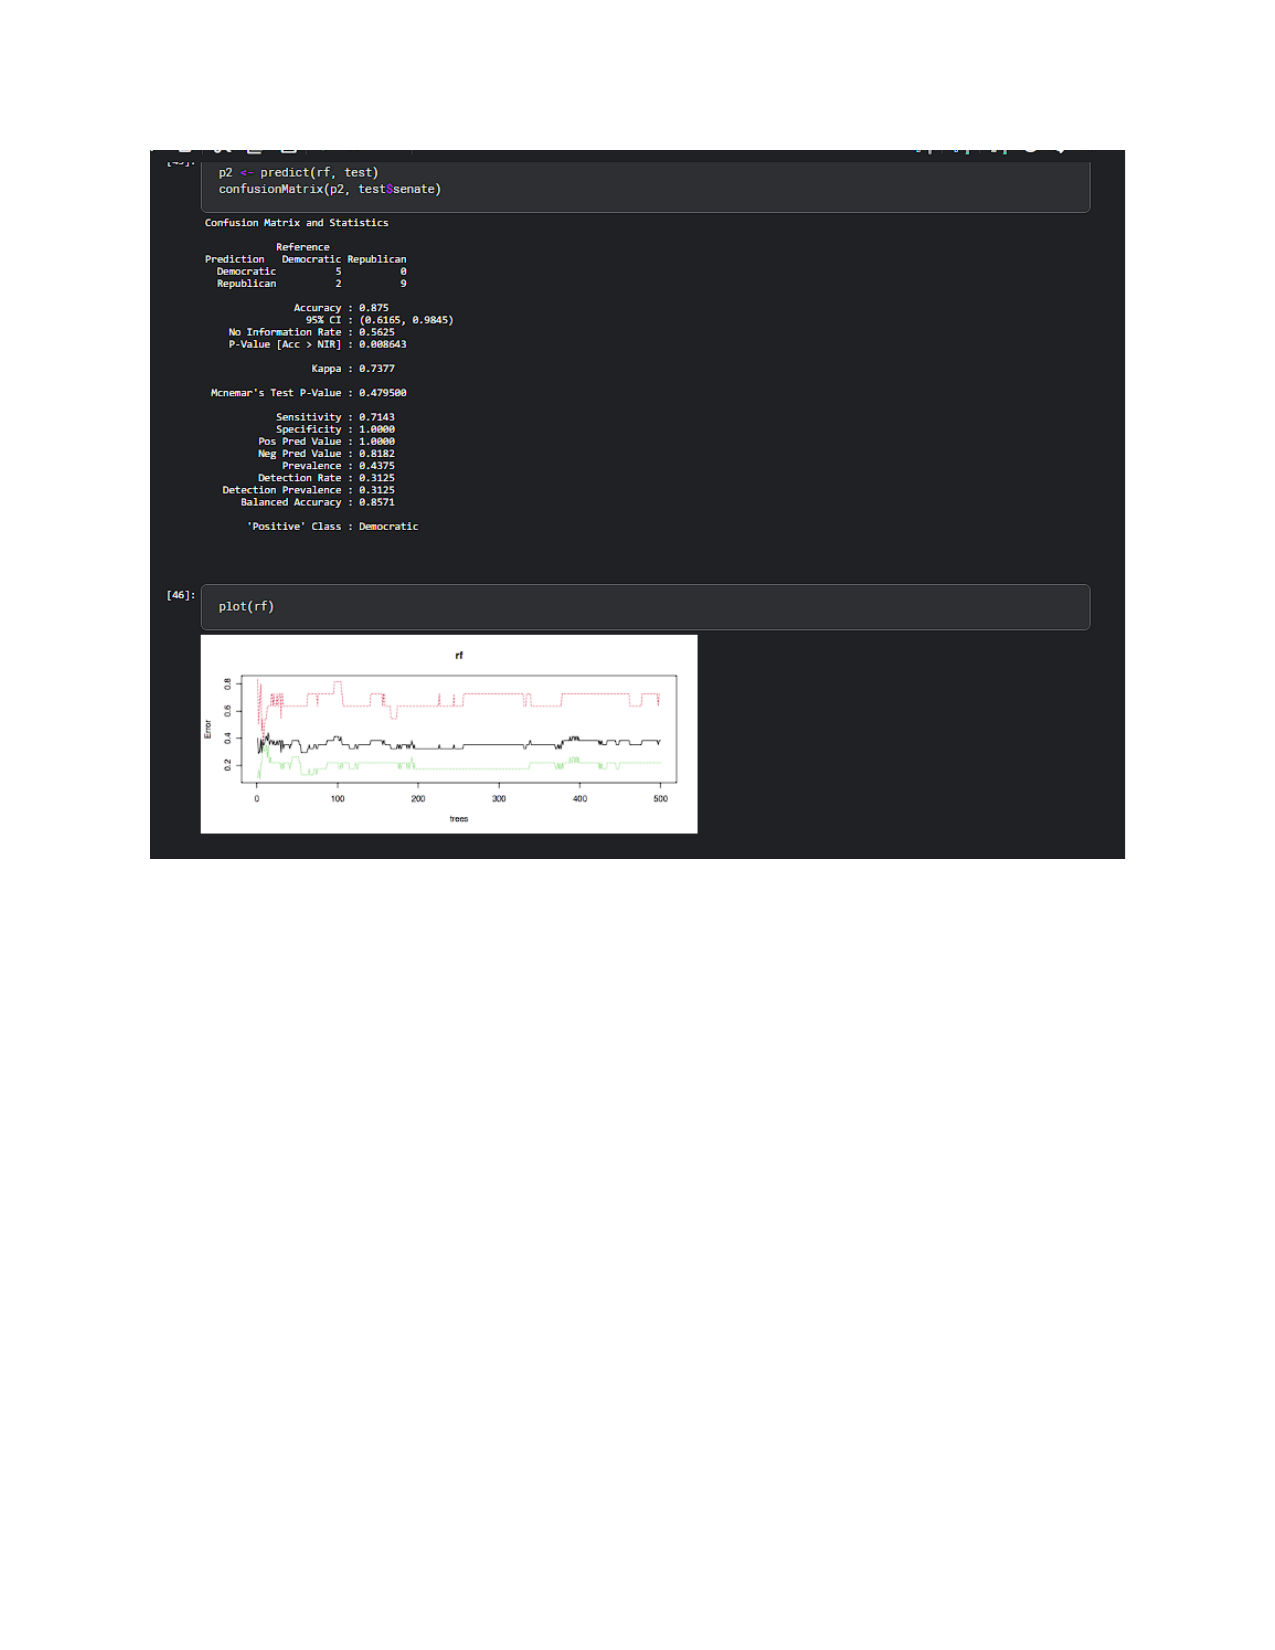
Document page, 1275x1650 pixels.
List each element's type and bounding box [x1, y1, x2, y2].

picture [150, 150, 1125, 859]
